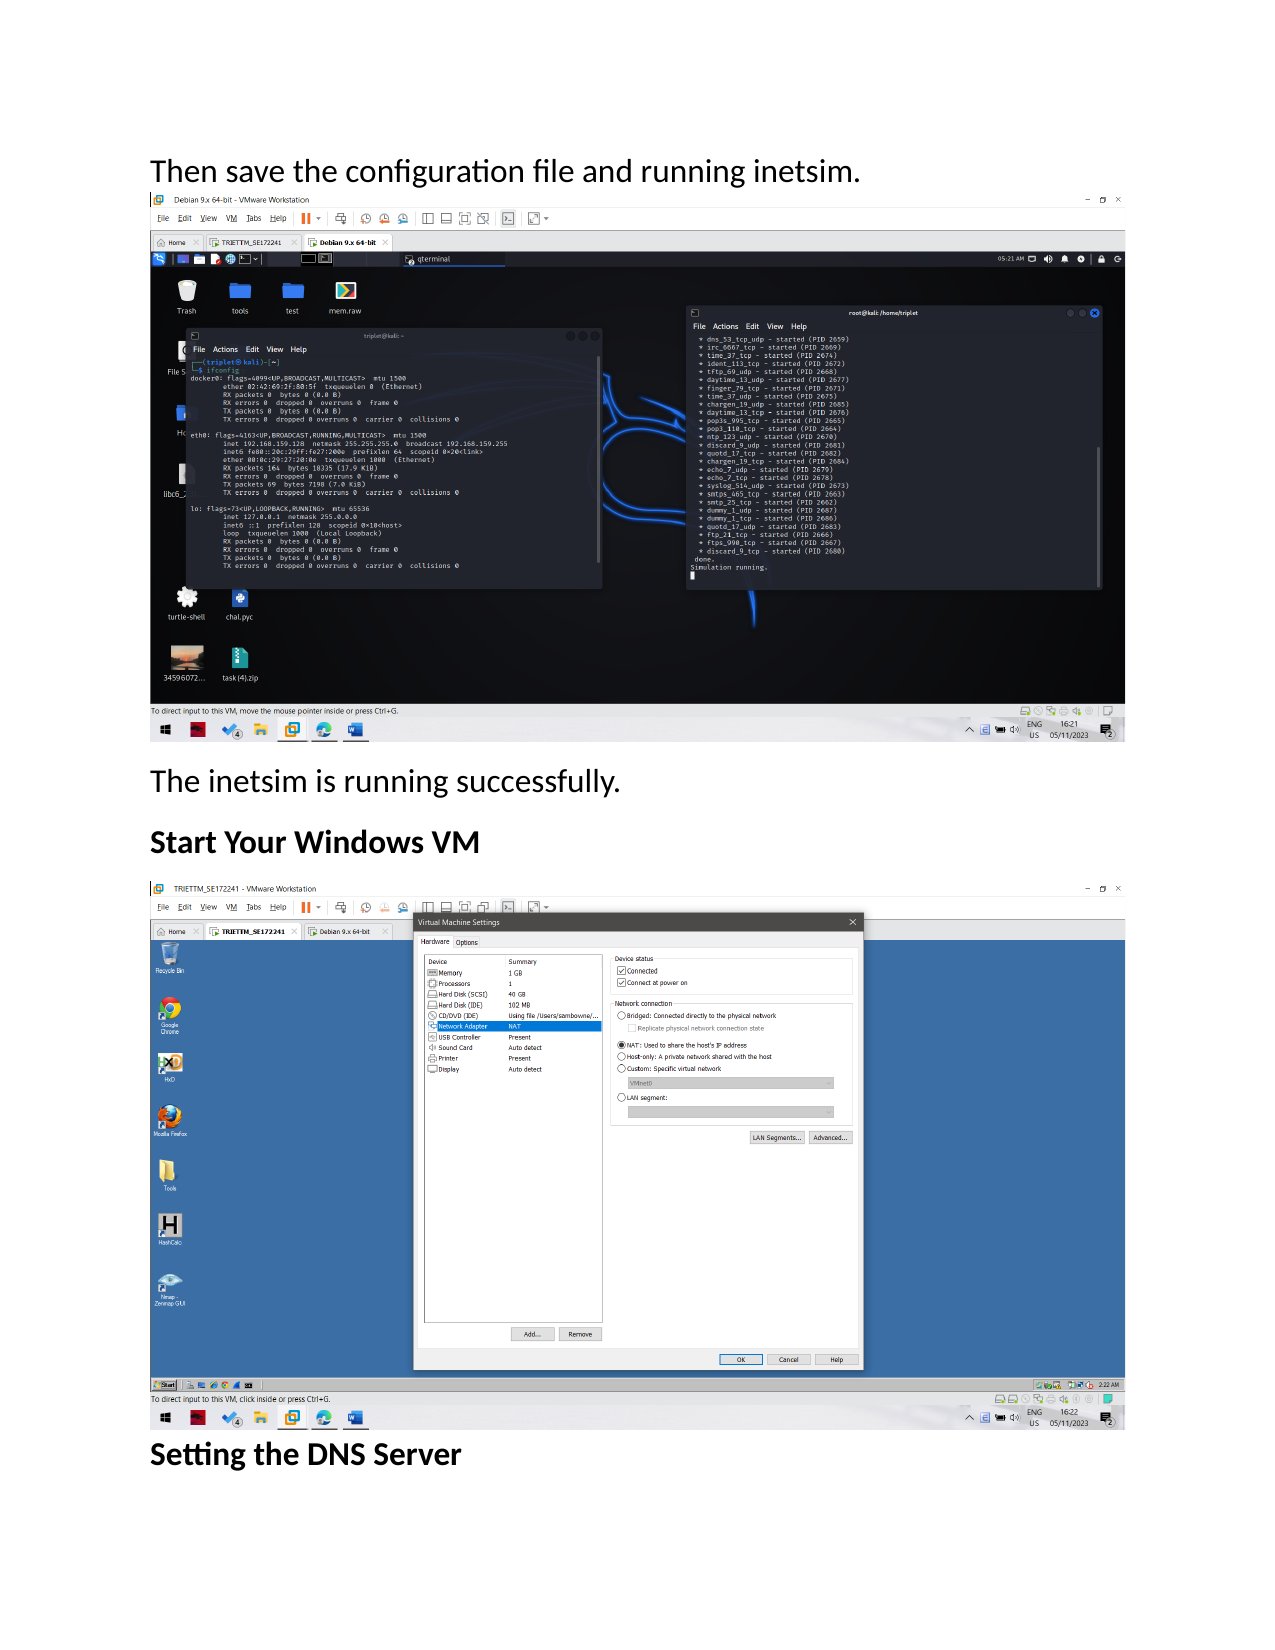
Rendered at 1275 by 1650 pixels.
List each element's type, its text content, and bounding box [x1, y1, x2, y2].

text Then save the configuration file and running inetsim. [150, 150, 1125, 192]
text Setting the DNS Server [150, 1430, 1125, 1474]
picture [150, 881, 1125, 1430]
picture [150, 192, 1125, 742]
text The inetsim is running successfully. [150, 760, 1125, 801]
text Start Your Windows VM [150, 821, 1125, 862]
